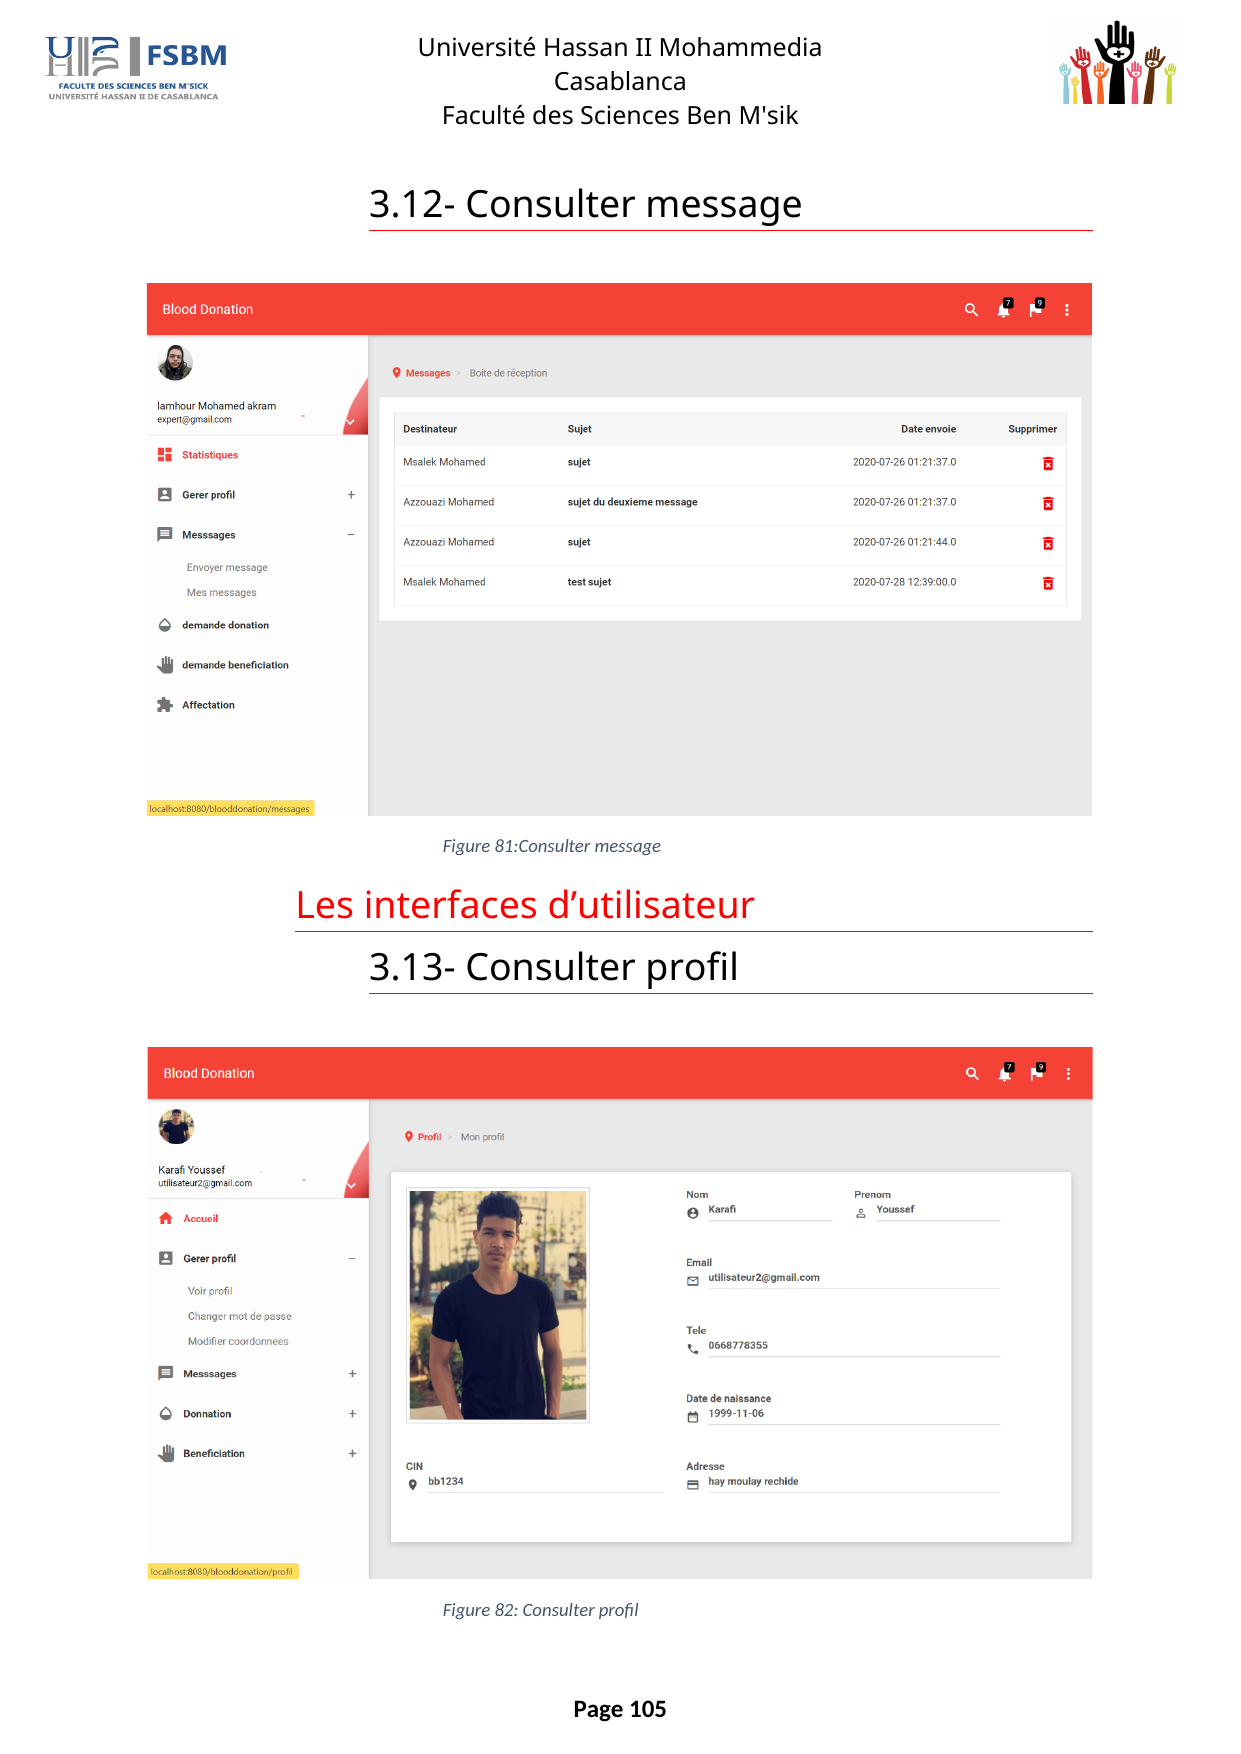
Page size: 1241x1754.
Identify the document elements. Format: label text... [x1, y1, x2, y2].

subtitle 3.13- Consulter profil [369, 940, 1093, 993]
picture [146, 283, 1092, 816]
subtitle Les interfaces d’utilisateur [295, 878, 1093, 931]
picture [33, 32, 234, 104]
picture [1054, 17, 1185, 104]
picture [147, 1047, 1093, 1579]
subtitle 3.12- Consulter message [369, 177, 1093, 230]
